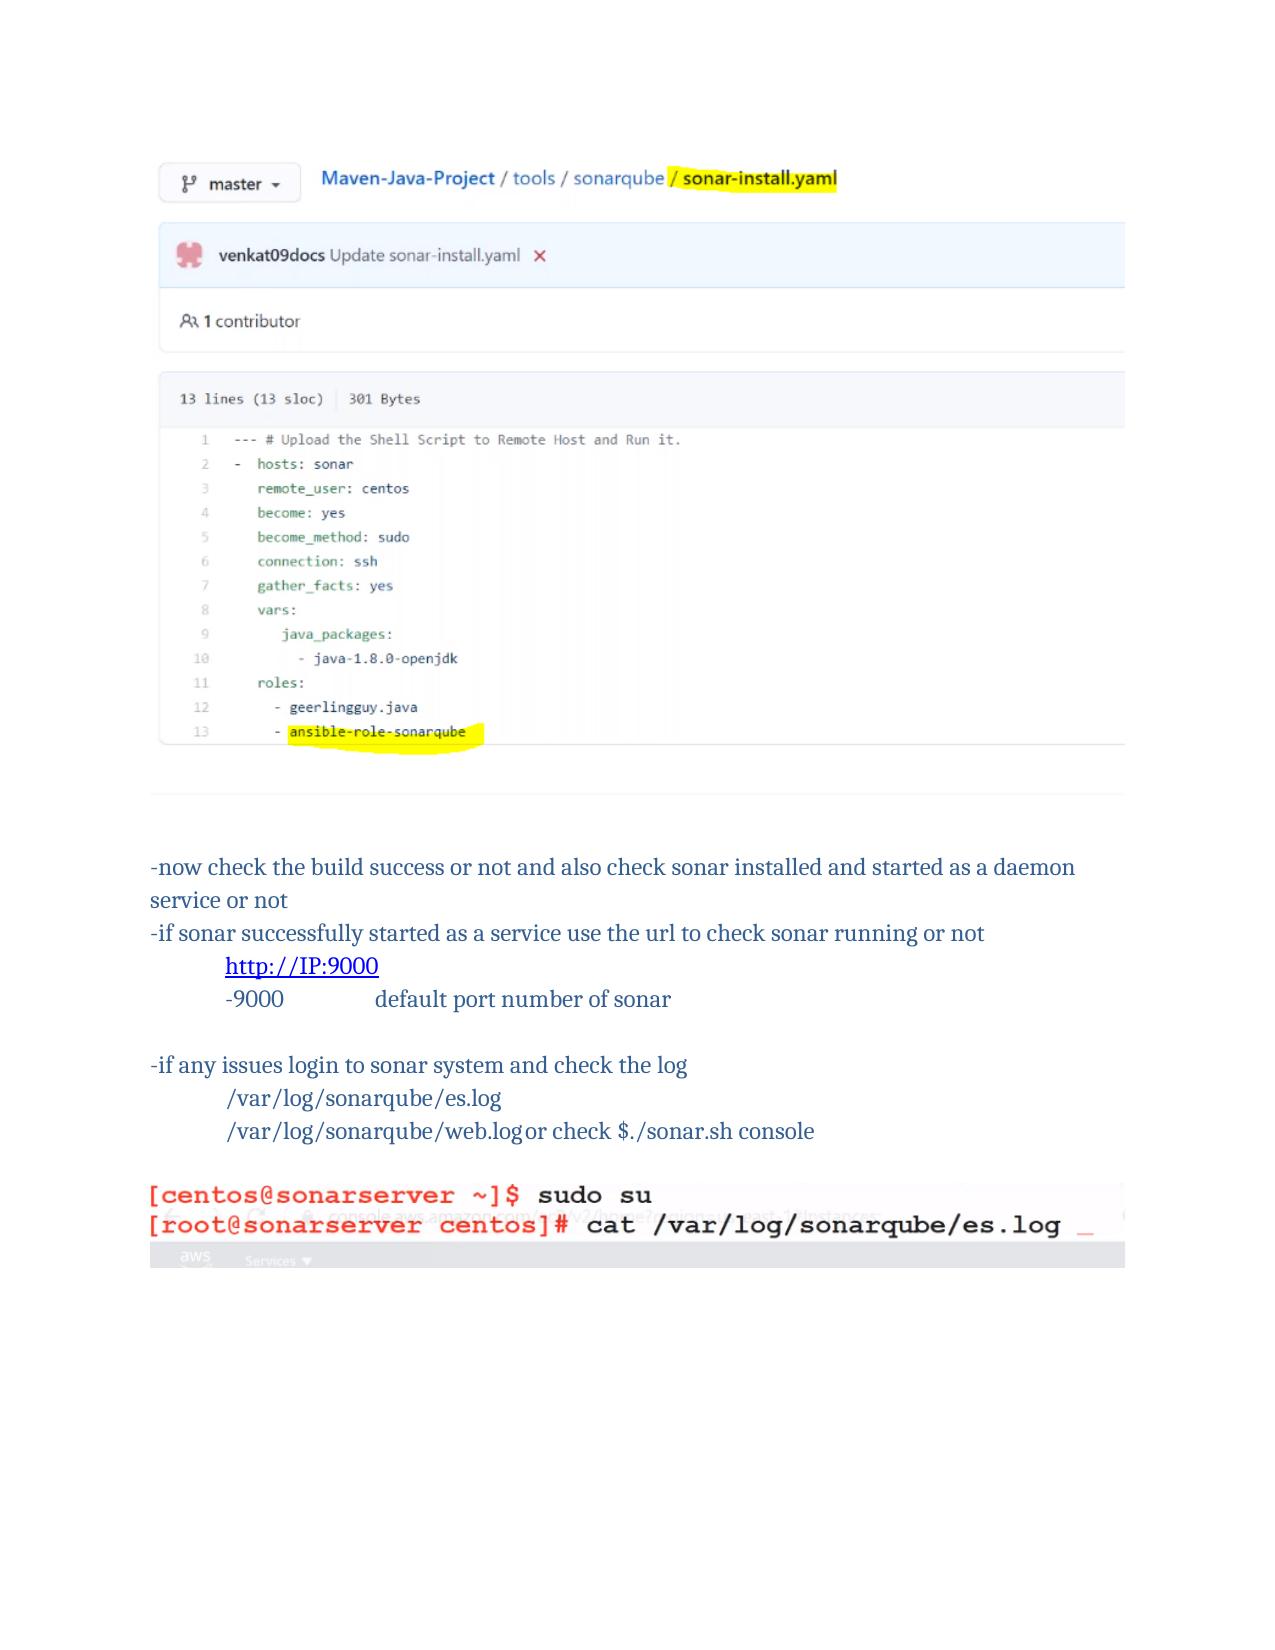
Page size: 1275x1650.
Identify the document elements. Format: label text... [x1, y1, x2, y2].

text -if any issues login to sonar system and check the log [150, 1051, 1125, 1080]
text /var/log/sonarqube/es.log [150, 1084, 1125, 1113]
picture [150, 1183, 1125, 1268]
text -9000 default port number of sonar [150, 985, 1125, 1014]
text -now check the build success or not and also check sonar installed and started as a daemon service or not [150, 853, 1125, 915]
text -if sonar successfully started as a service use the url to check sonar running or not [150, 919, 1125, 948]
text http://IP:9000 [150, 952, 1125, 981]
text /var/log/sonarqube/web.log or check $./sonar.sh console [150, 1117, 1125, 1146]
picture [150, 150, 1125, 816]
